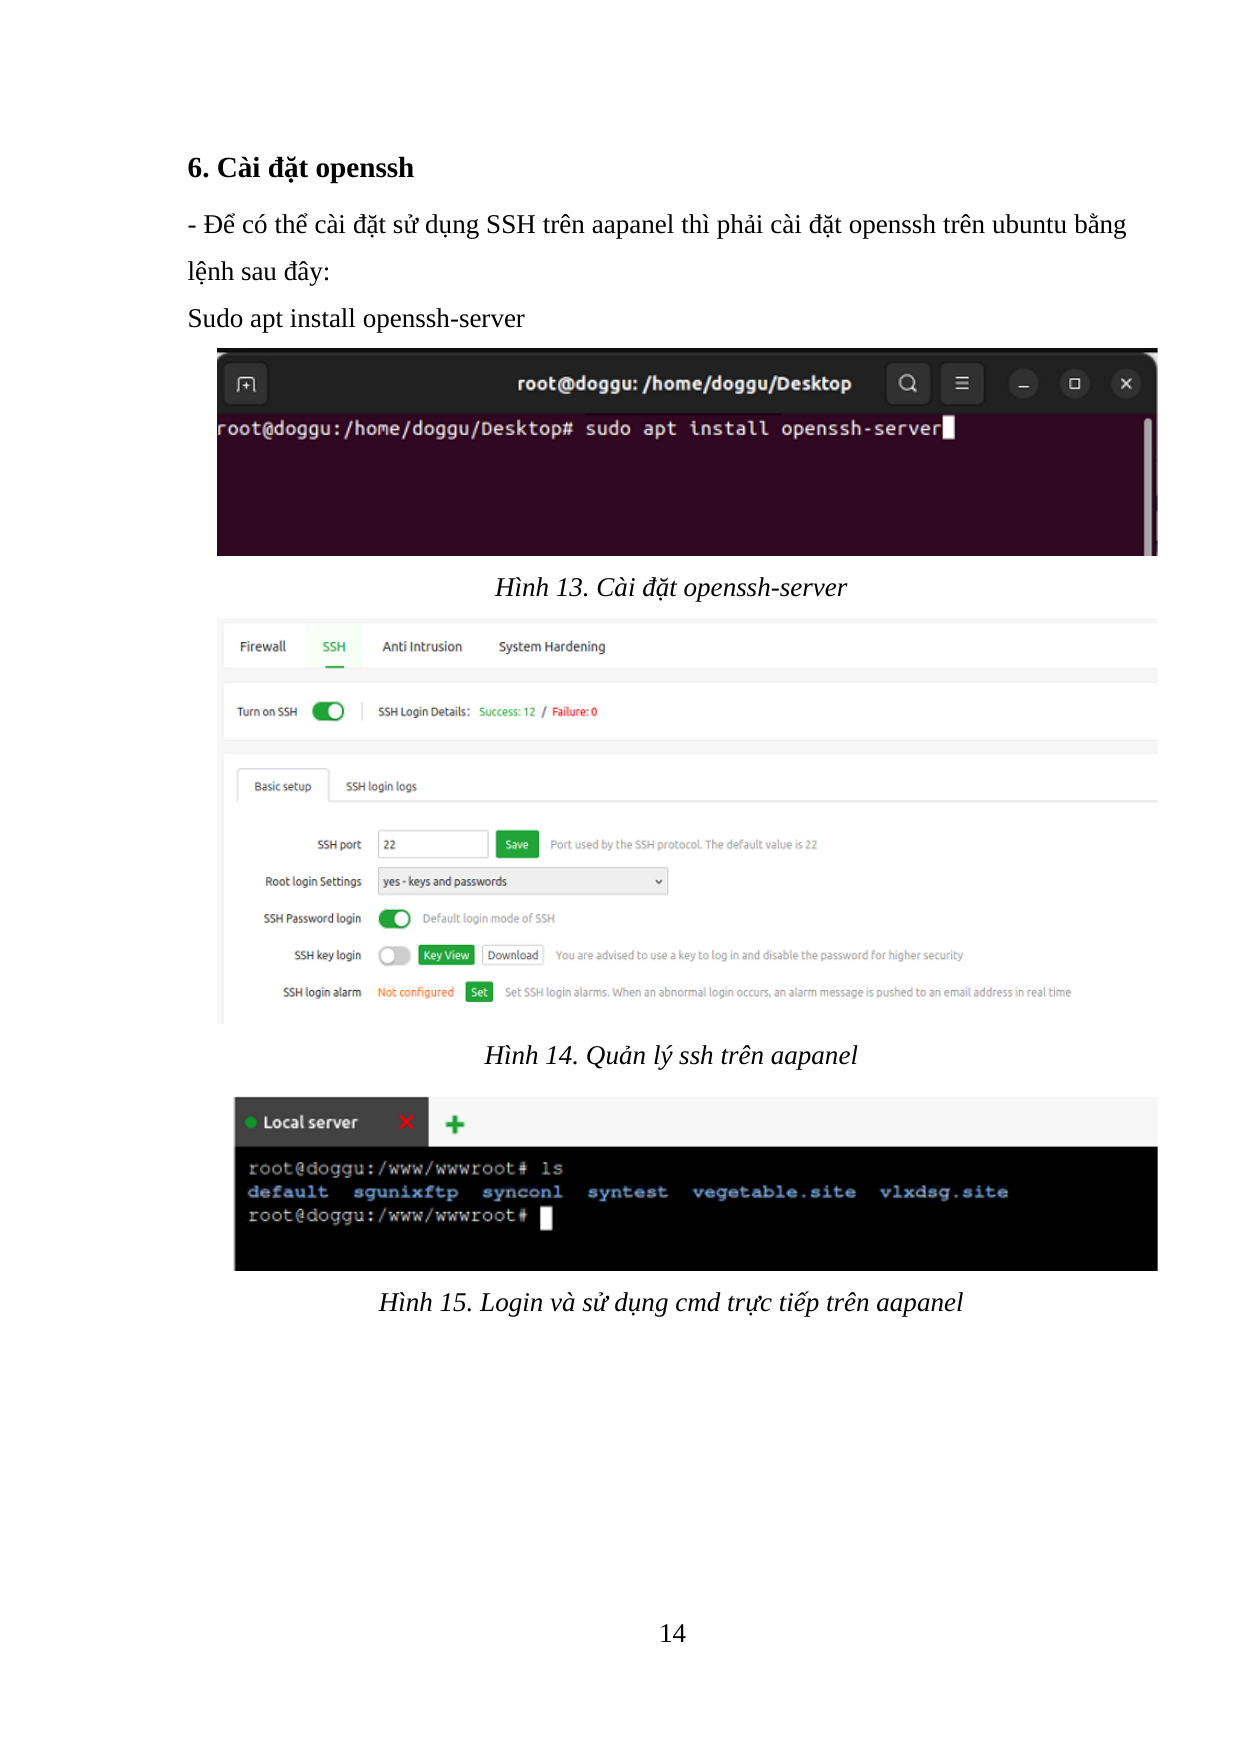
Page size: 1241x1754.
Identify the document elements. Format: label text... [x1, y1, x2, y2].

picture [217, 348, 1158, 556]
text Sudo apt install openssh-server [187, 302, 1128, 333]
text - Để có thể cài đặt sử dụng SSH trên aapanel thì phải cài đặt openssh trên ubuntu bằng lệnh sau đây: [187, 209, 1128, 286]
text Hình 14. Quản lý ssh trên aapanel [217, 1039, 1128, 1070]
subtitle 6. Cài đặt openssh [187, 150, 1128, 183]
text Hình 15. Login và sử dụng cmd trực tiếp trên aapanel [217, 1287, 1128, 1318]
picture [217, 1085, 1158, 1271]
text Hình 13. Cài đặt openssh-server [217, 571, 1128, 603]
picture [217, 618, 1158, 1024]
